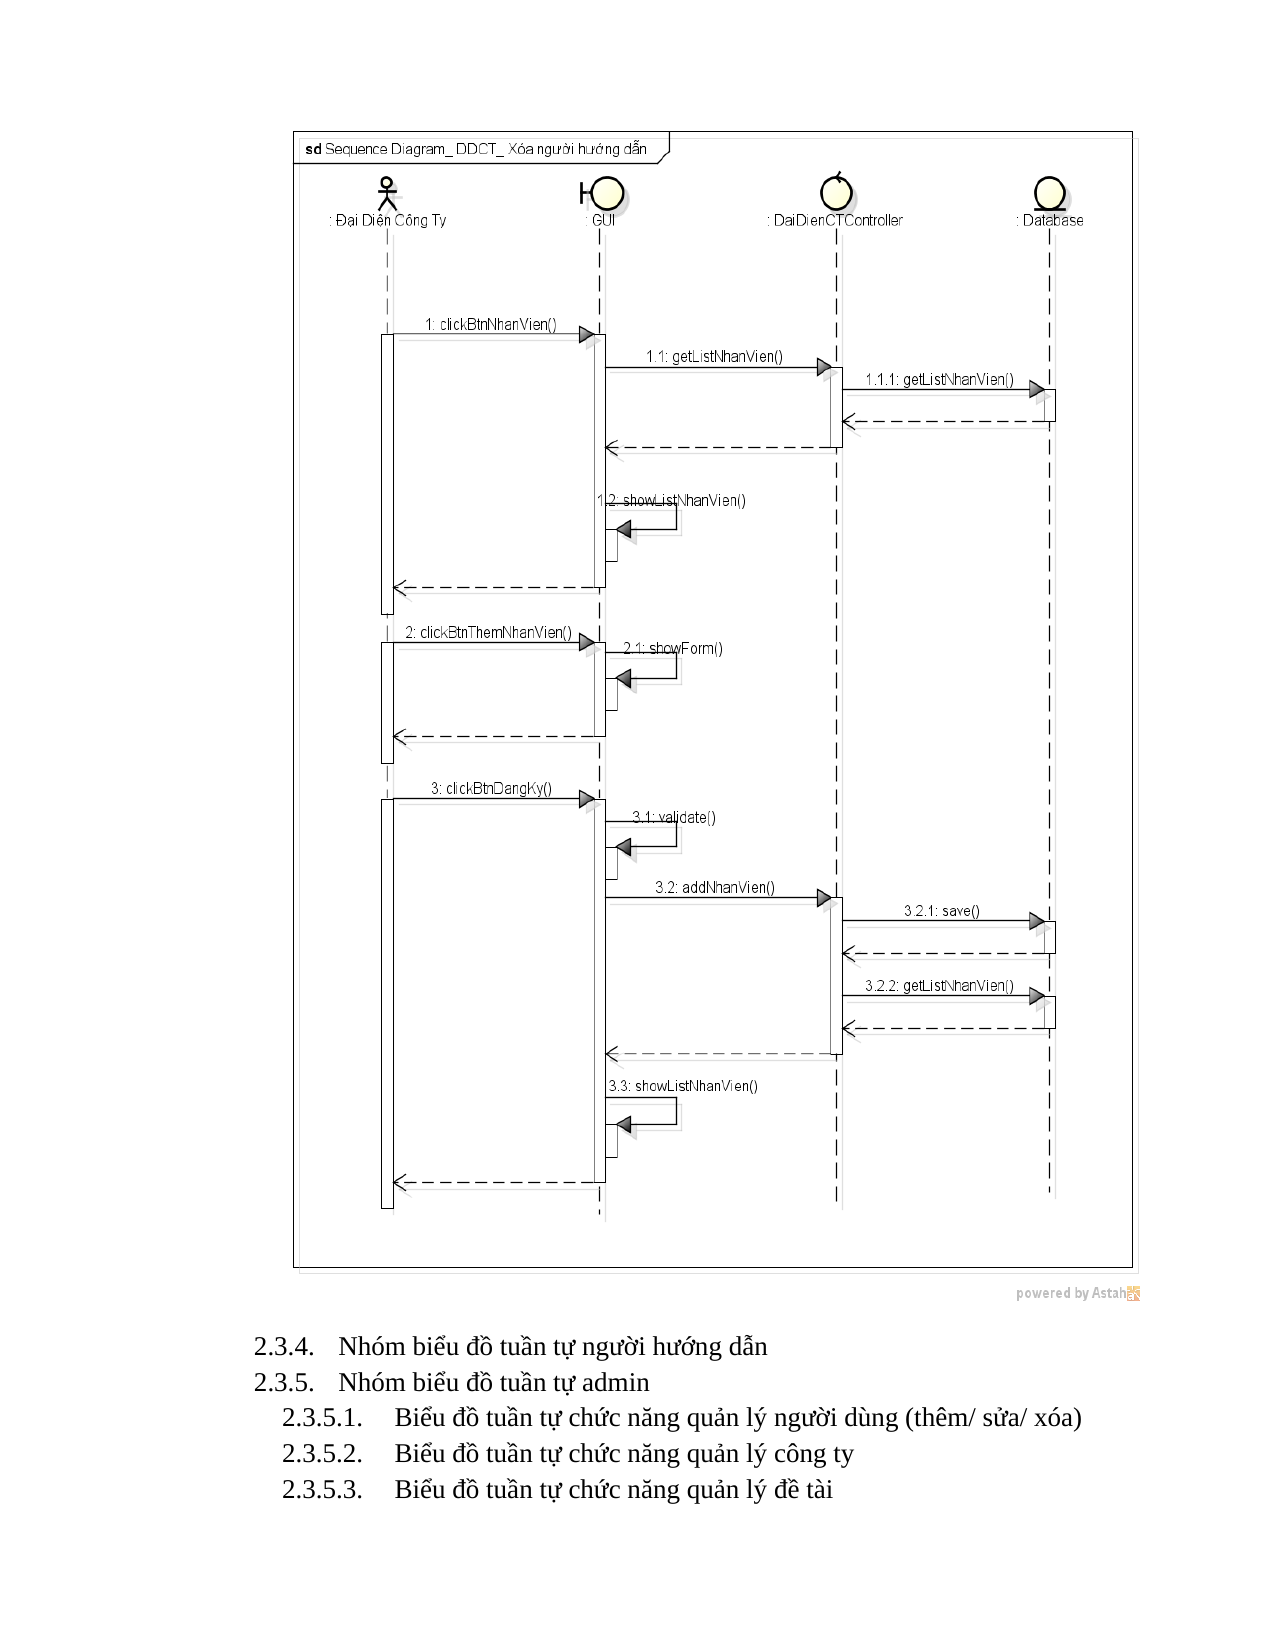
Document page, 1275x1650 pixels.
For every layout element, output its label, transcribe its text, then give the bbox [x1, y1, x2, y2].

list Biểu đồ tuần tự chức năng quản lý đề tài [282, 1473, 1157, 1504]
list Biểu đồ tuần tự chức năng quản lý người dùng (thêm/ sửa/ xóa) [282, 1401, 1157, 1433]
list Biểu đồ tuần tự chức năng quản lý công ty [282, 1437, 1157, 1468]
picture [281, 118, 1144, 1305]
list Nhóm biểu đồ tuần tự người hướng dẫn [254, 1330, 1157, 1361]
list Nhóm biểu đồ tuần tự admin [254, 1366, 1157, 1397]
